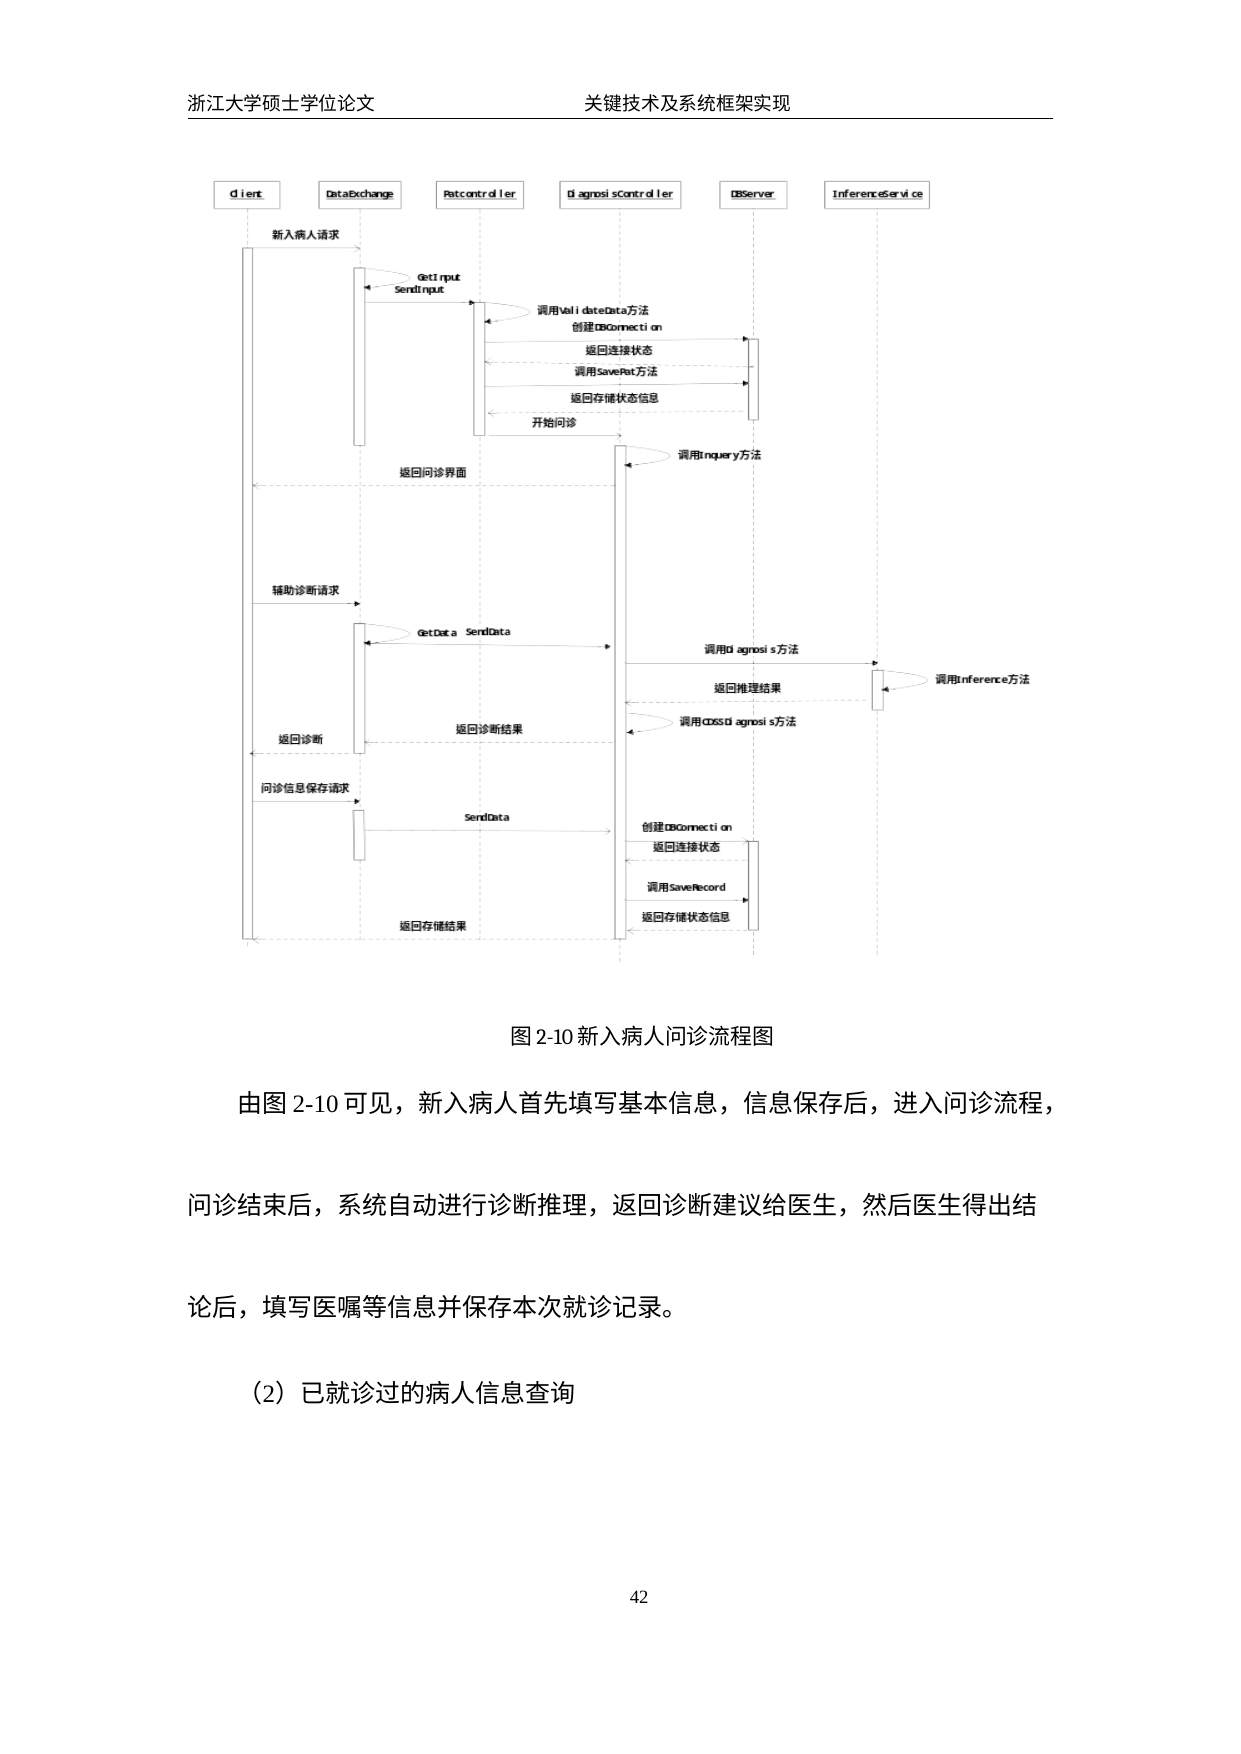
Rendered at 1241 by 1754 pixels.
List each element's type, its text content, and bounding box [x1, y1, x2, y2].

text 图2-10新入病人问诊流程图 [187, 1018, 1053, 1052]
text （2）已就诊过的病人信息查询 [187, 1358, 1053, 1426]
text 由图2-10可见，新入病人首先填写基本信息，信息保存后，进入问诊流程，问诊结束后，系统自动进行诊断推理，返回诊断建议给医生，然后医生得出结论后，填写医嘱等信息并保存本次就诊记录。 [187, 1068, 1053, 1340]
